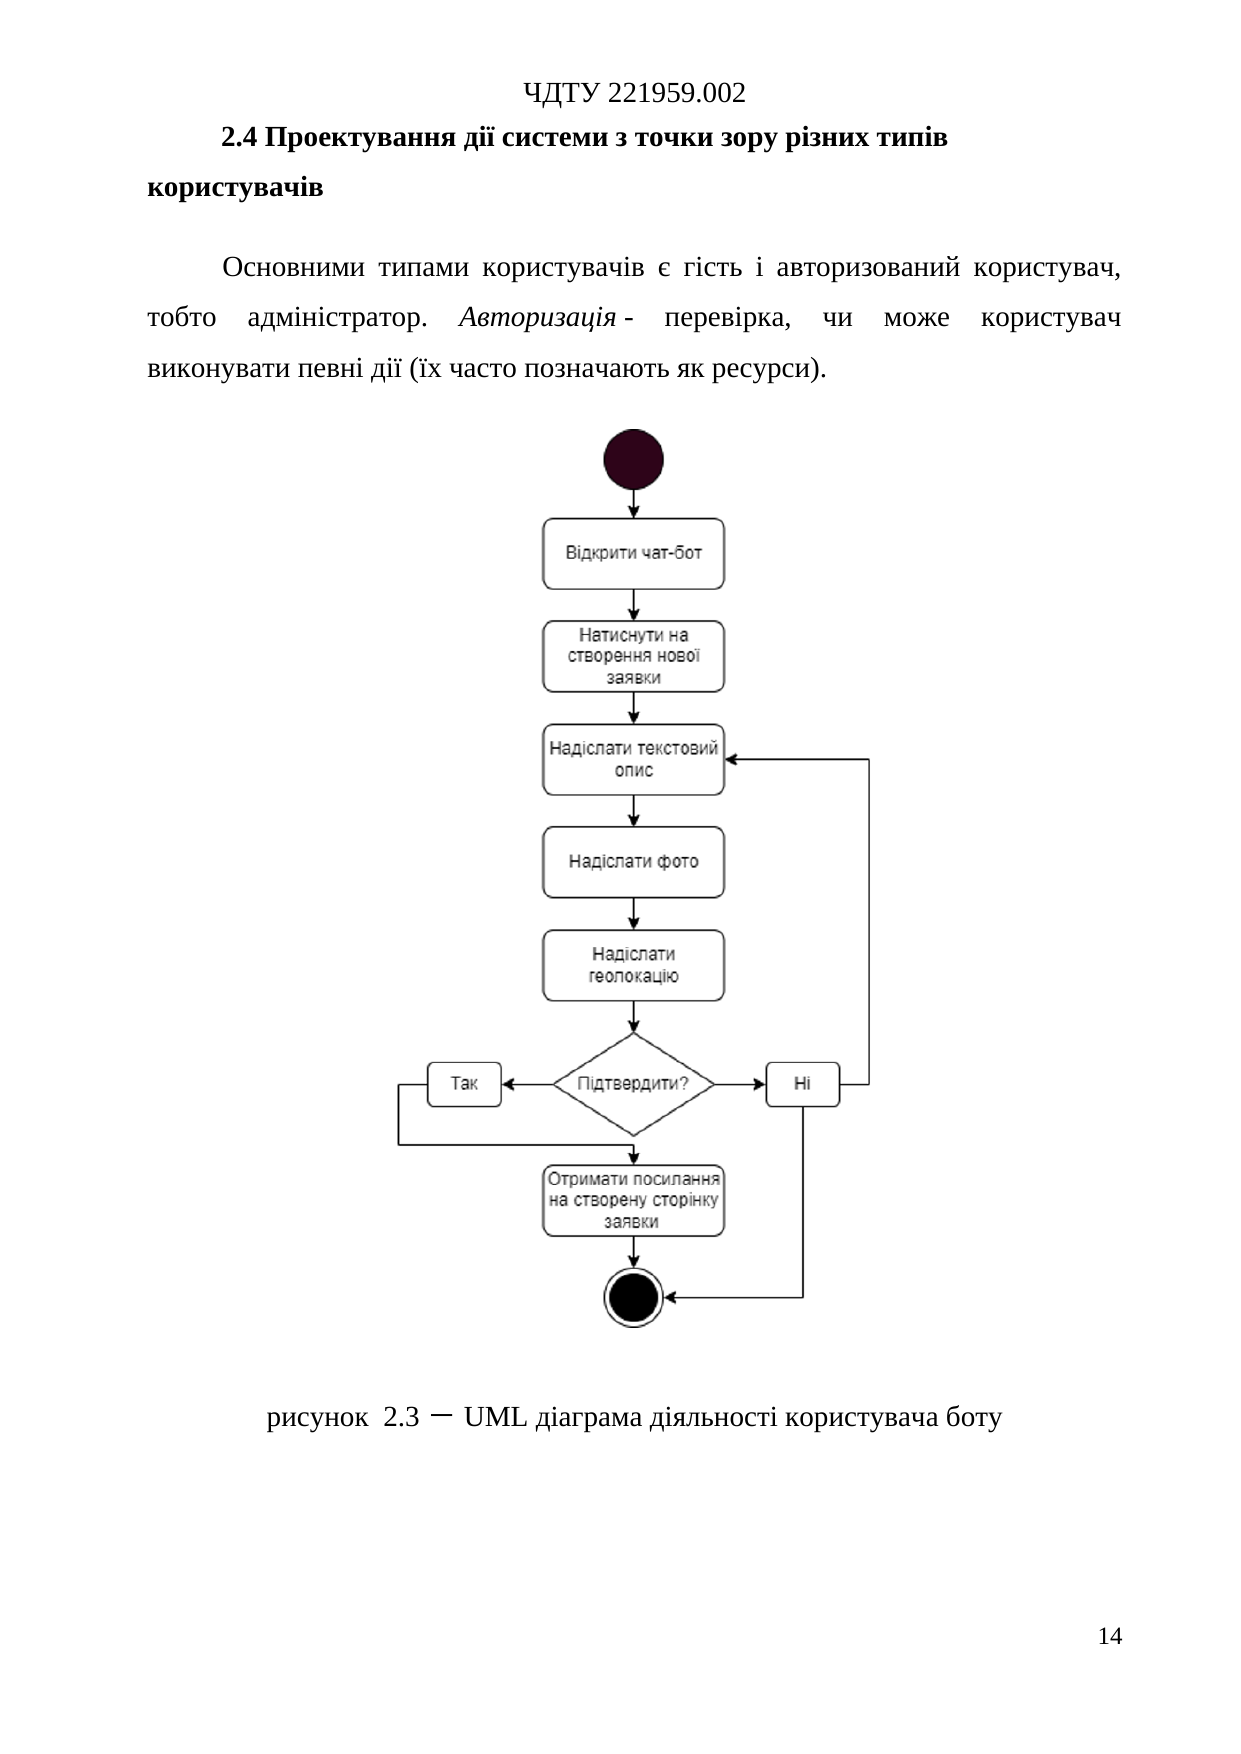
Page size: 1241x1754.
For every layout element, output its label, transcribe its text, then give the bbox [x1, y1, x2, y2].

picture [378, 429, 891, 1352]
text рисунок 2.3 － UML діаграма діяльності користувача боту [147, 1395, 1122, 1435]
subtitle Проектування дії системи з точки зору різних типів користувачів [147, 119, 1122, 203]
text Основними типами користувачів є гість і авторизований користувач, тобто адміністратор. Авторизація - перевірка, чи може користувач виконувати певні дії (їх часто позначають як ресурси). [147, 249, 1122, 383]
